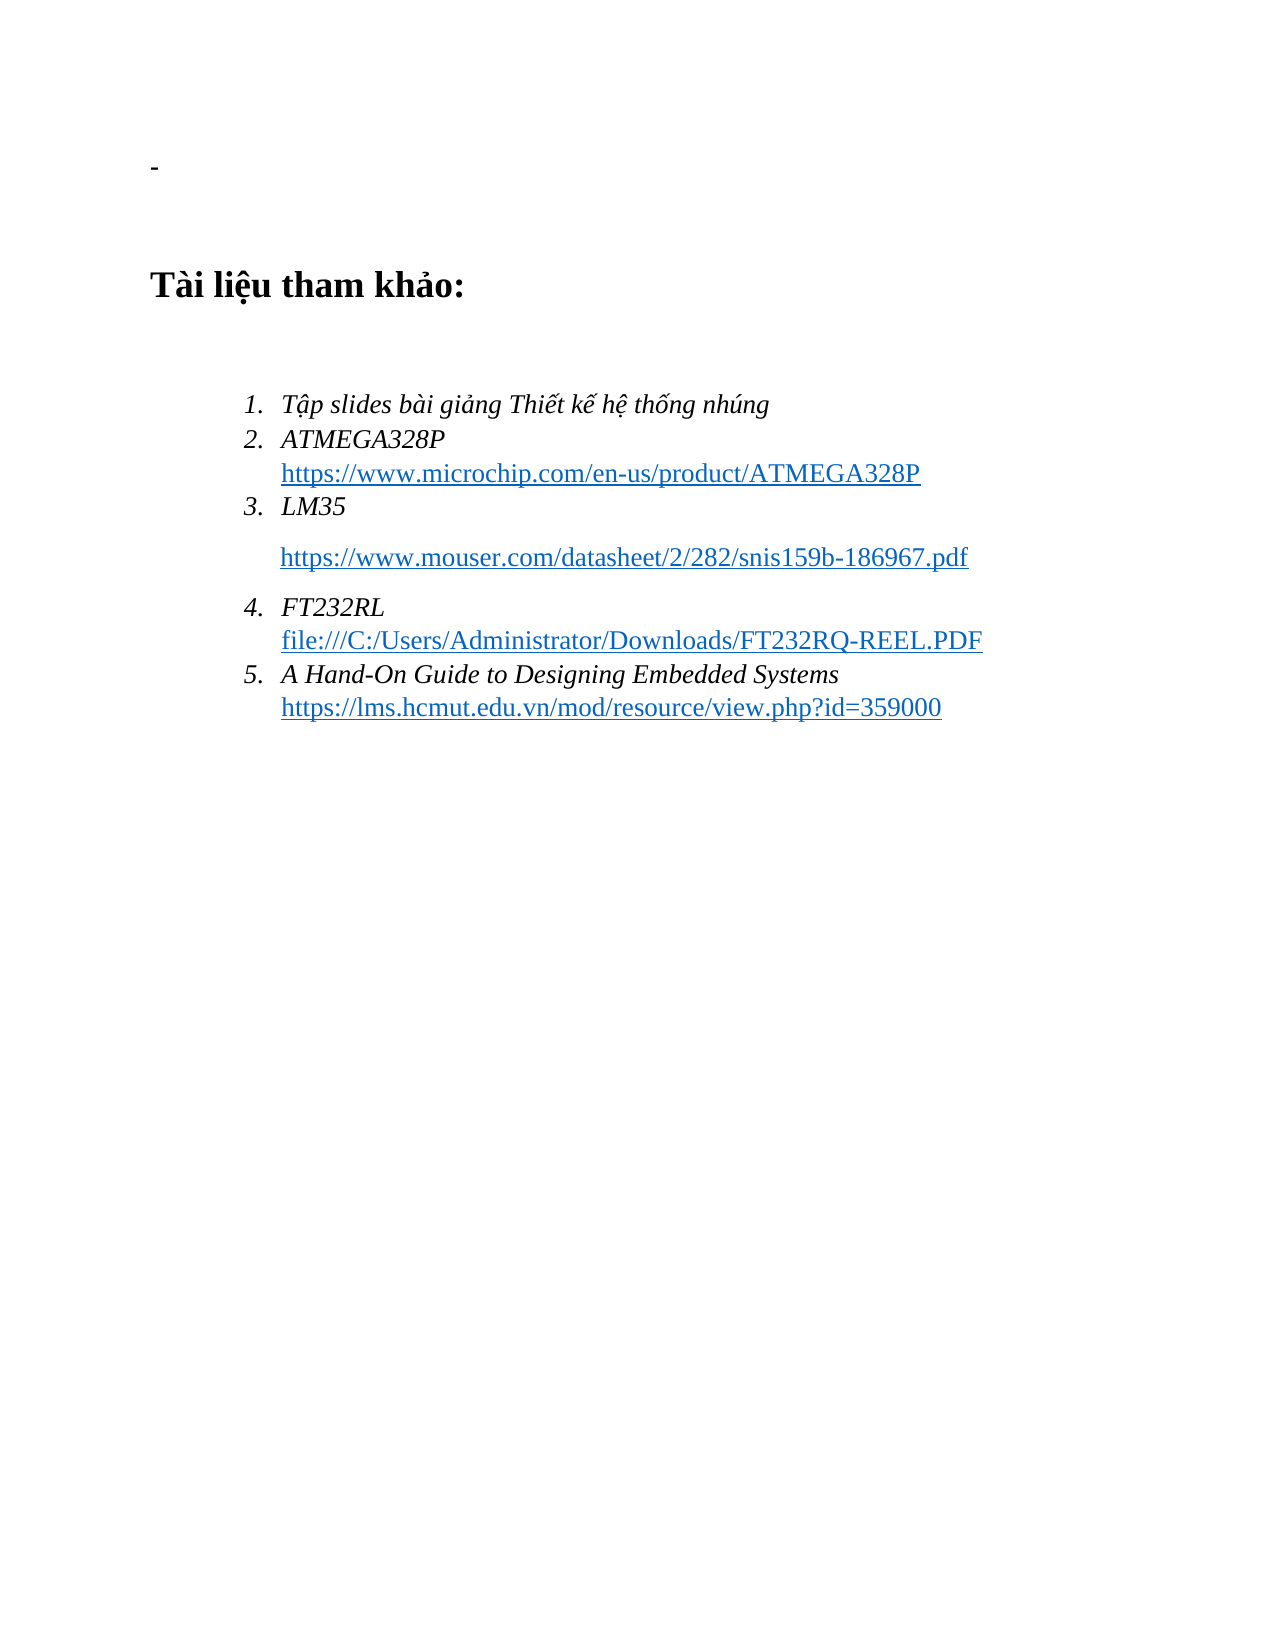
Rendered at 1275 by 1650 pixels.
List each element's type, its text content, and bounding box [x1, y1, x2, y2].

text https://www.mouser.com/datasheet/2/282/snis159b-186967.pdf [253, 541, 1125, 572]
list file:///C:/Users/Administrator/Downloads/FT232RQ-REEL.PDF [281, 624, 1125, 656]
list FT232RL [244, 591, 1125, 622]
list Tập slides bài giảng Thiết kế hệ thống nhúng [244, 376, 1125, 423]
text Tài liệu tham khảo: [150, 263, 1125, 306]
list A Hand-On Guide to Designing Embedded Systems [244, 658, 1125, 689]
list https://www.microchip.com/en-us/product/ATMEGA328P [281, 457, 1125, 488]
list LM35 [244, 491, 1125, 522]
text - [150, 150, 1125, 181]
list ATMEGA328P [244, 423, 1125, 454]
list https://lms.hcmut.edu.vn/mod/resource/view.php?id=359000 [281, 692, 1125, 723]
